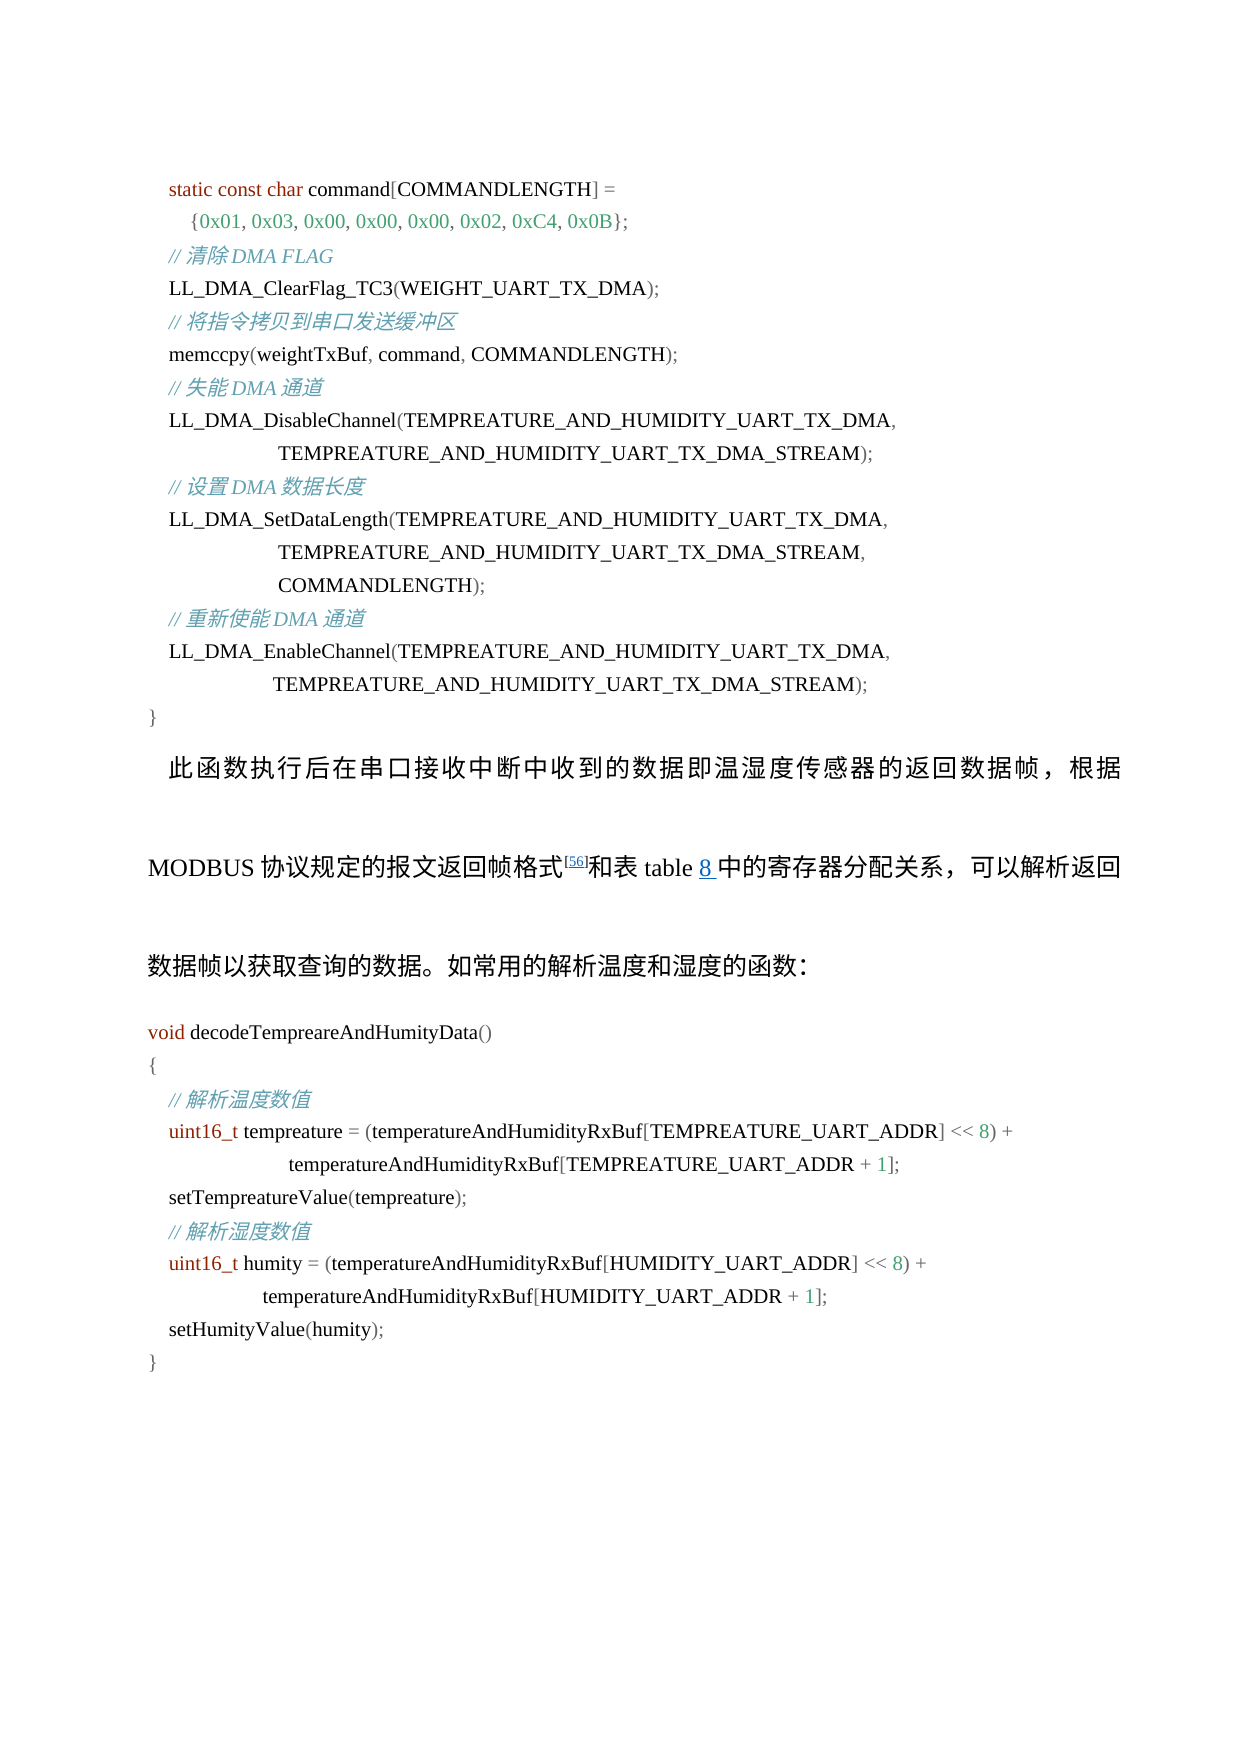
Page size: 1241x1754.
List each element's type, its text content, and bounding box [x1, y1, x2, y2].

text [148, 172, 1122, 733]
text void decodeTempreareAndHumityData() { // 解析温度数值 uint16_t tempreature = (temperatureAndHumidityRxBuf[TEMPREATURE_UART_ADDR] << 8) + temperatureAndHumidityRxBuf[TEMPREATURE_UART_ADDR + 1]; setTempreatureValue(tempreature); // 解析湿度数值 uint16_t humity = (temperatureAndHumidityRxBuf[HUMIDITY_UART_ADDR] << 8) + temperatureAndHumidityRxBuf[HUMIDITY_UART_ADDR + 1]; setHumityValue(humity); } [148, 1016, 1122, 1379]
